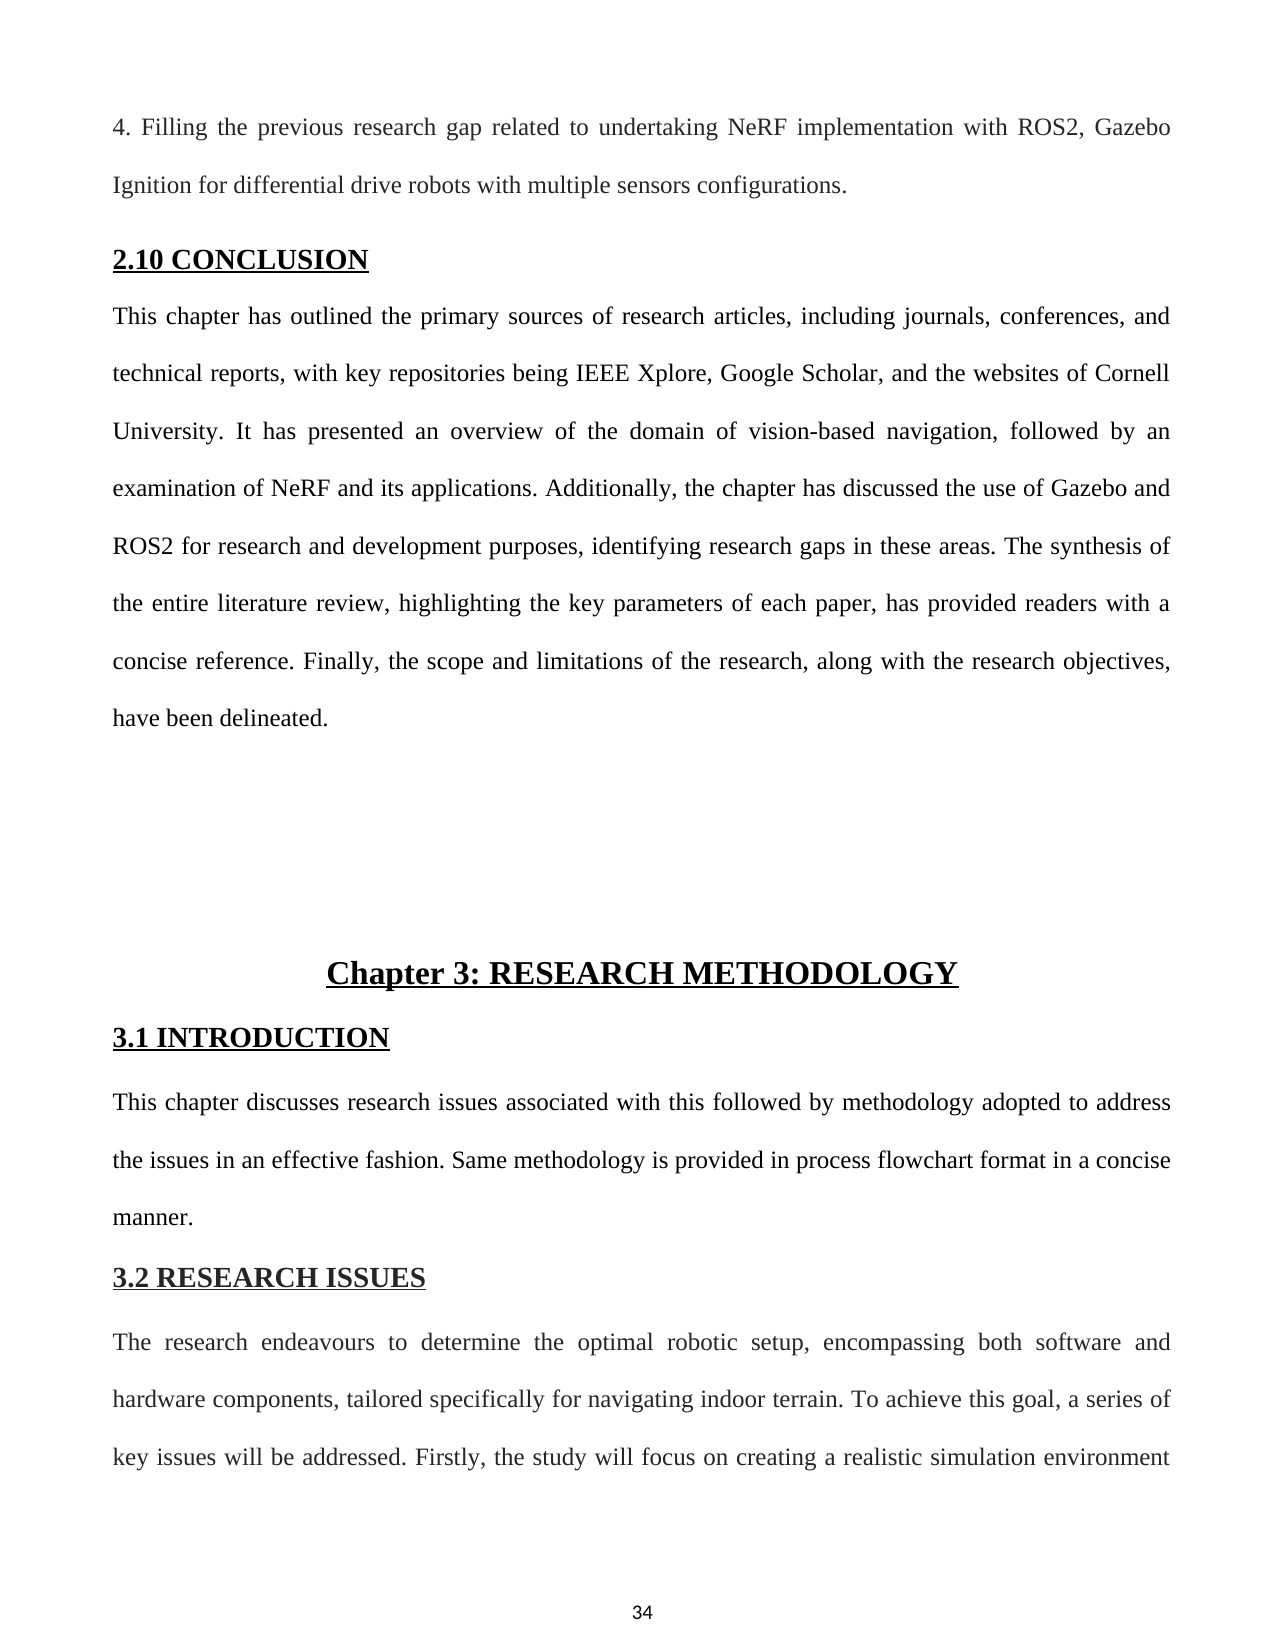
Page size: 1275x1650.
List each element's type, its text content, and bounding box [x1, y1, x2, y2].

text 3.2 RESEARCH ISSUES [112, 1260, 1172, 1293]
text 3.1 INTRODUCTION [112, 1020, 1172, 1054]
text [112, 1327, 1172, 1471]
text This chapter discusses research issues associated with this followed by methodology adopted to address the issues in an effective fashion. Same methodology is provided in process flowchart format in a concise manner. [112, 1087, 1172, 1231]
subtitle Chapter 3: RESEARCH METHODOLOGY [112, 953, 1172, 991]
text 4. Filling the previous research gap related to undertaking NeRF implementation with ROS2, Gazebo Ignition for differential drive robots with multiple sensors configurations. [112, 112, 1172, 199]
text This chapter has outlined the primary sources of research articles, including journals, conferences, and technical reports, with key repositories being IEEE Xplore, Google Scholar, and the websites of Cornell University. It has presented an overview of the domain of vision-based navigation, followed by an examination of NeRF and its applications. Additionally, the chapter has discussed the use of Gazebo and ROS2 for research and development purposes, identifying research gaps in these areas. The synthesis of the entire literature review, highlighting the key parameters of each paper, has provided readers with a concise reference. Finally, the scope and limitations of the research, along with the research objectives, have been delineated. [112, 301, 1172, 732]
subtitle 2.10 CONCLUSION [112, 242, 1172, 276]
